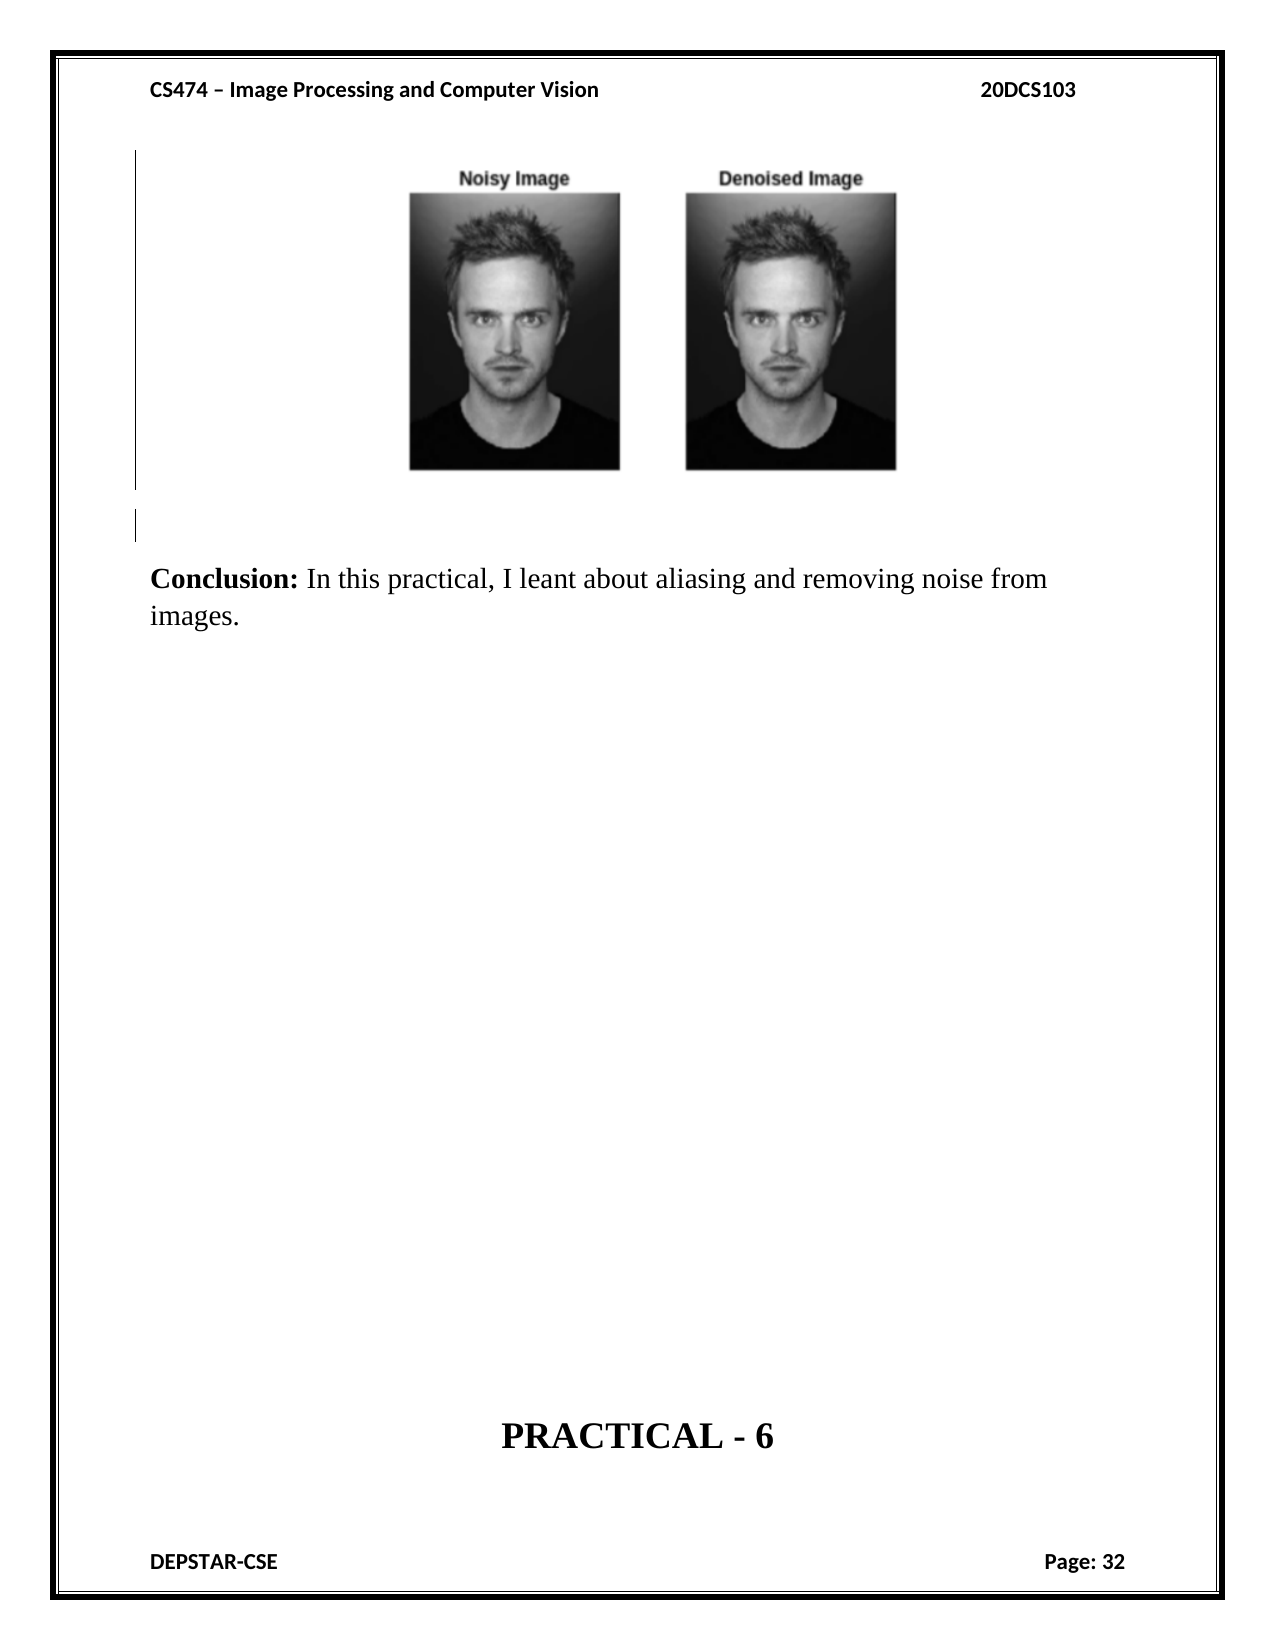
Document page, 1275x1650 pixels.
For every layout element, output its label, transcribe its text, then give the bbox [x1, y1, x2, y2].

text Conclusion: In this practical, I leant about aliasing and removing noise from images. [150, 562, 1125, 631]
text PRACTICAL - 6 [150, 1414, 1125, 1457]
picture [361, 150, 914, 490]
